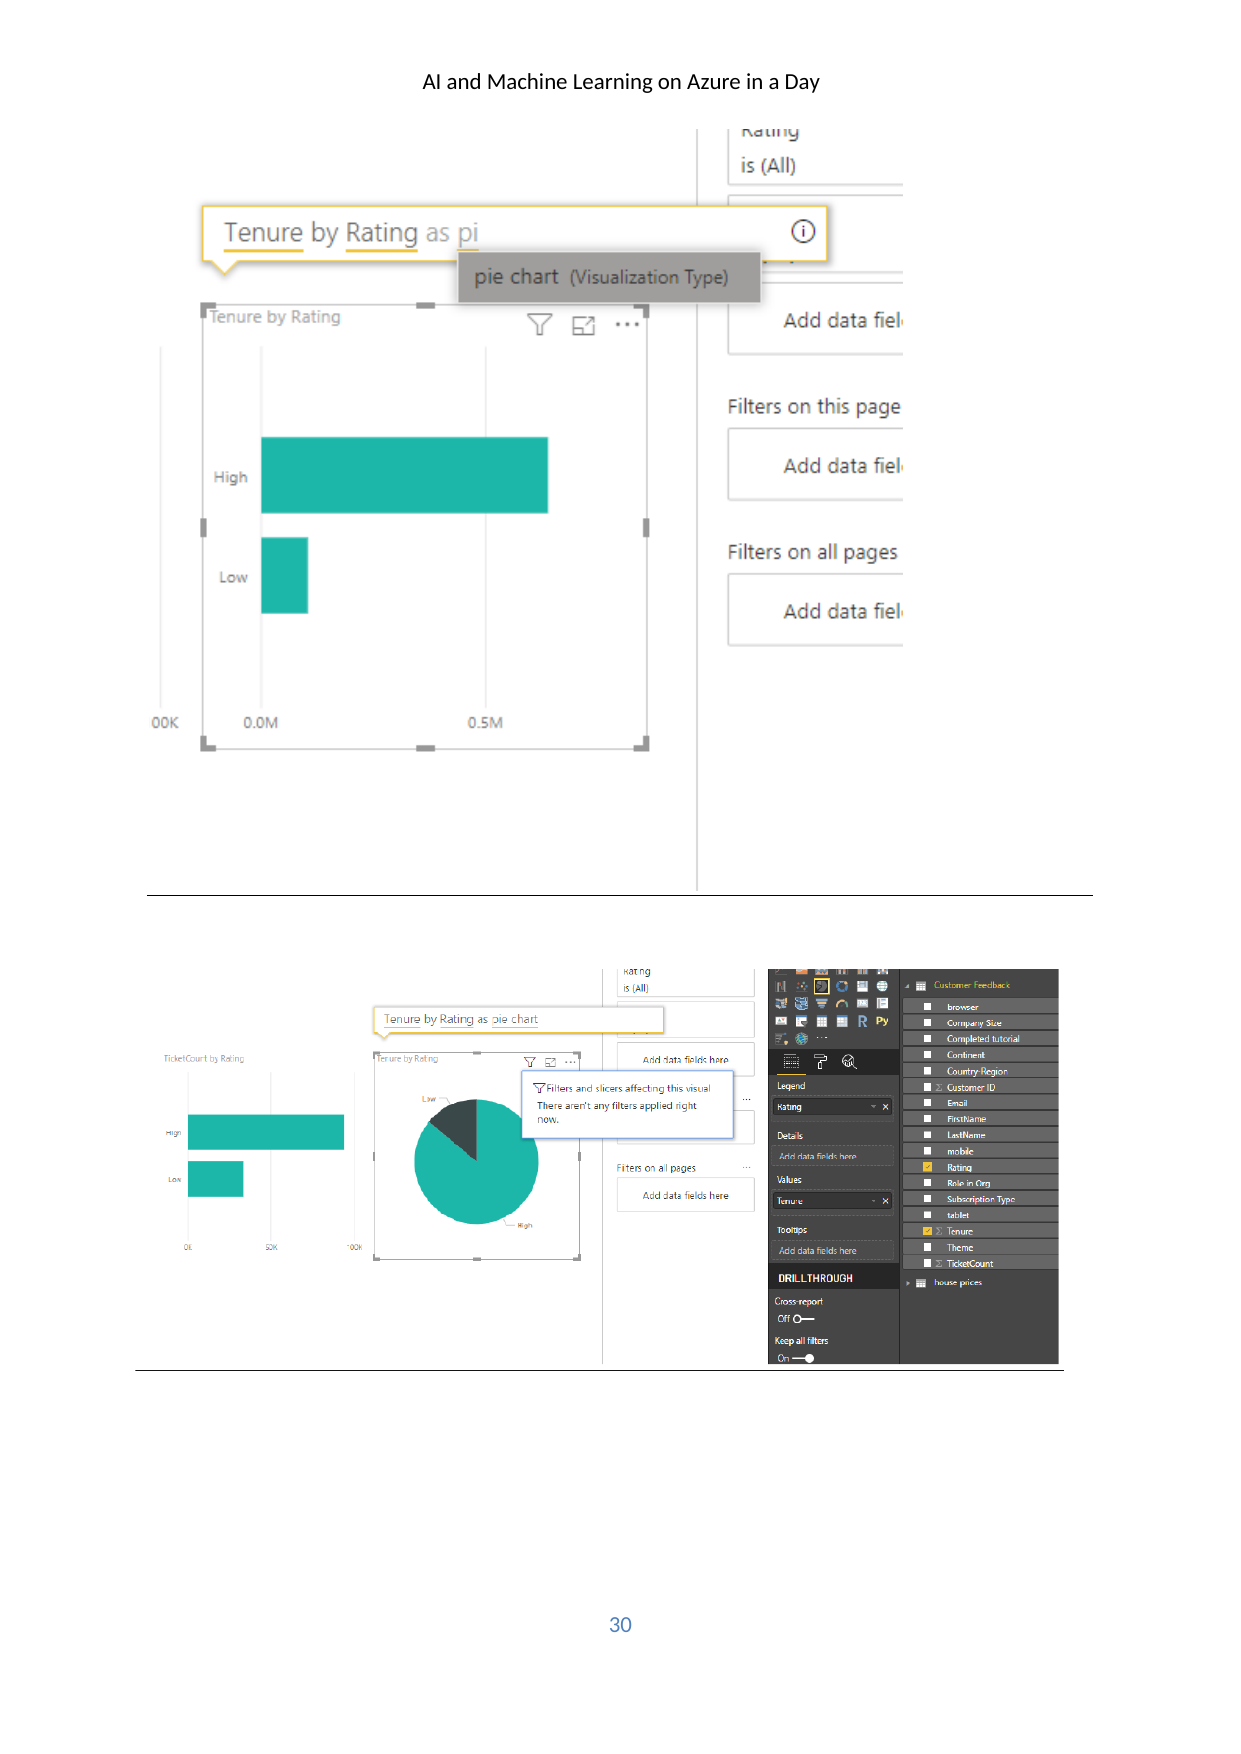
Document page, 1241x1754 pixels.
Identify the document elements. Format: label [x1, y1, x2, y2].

picture [135, 969, 1064, 1371]
picture [149, 129, 903, 891]
